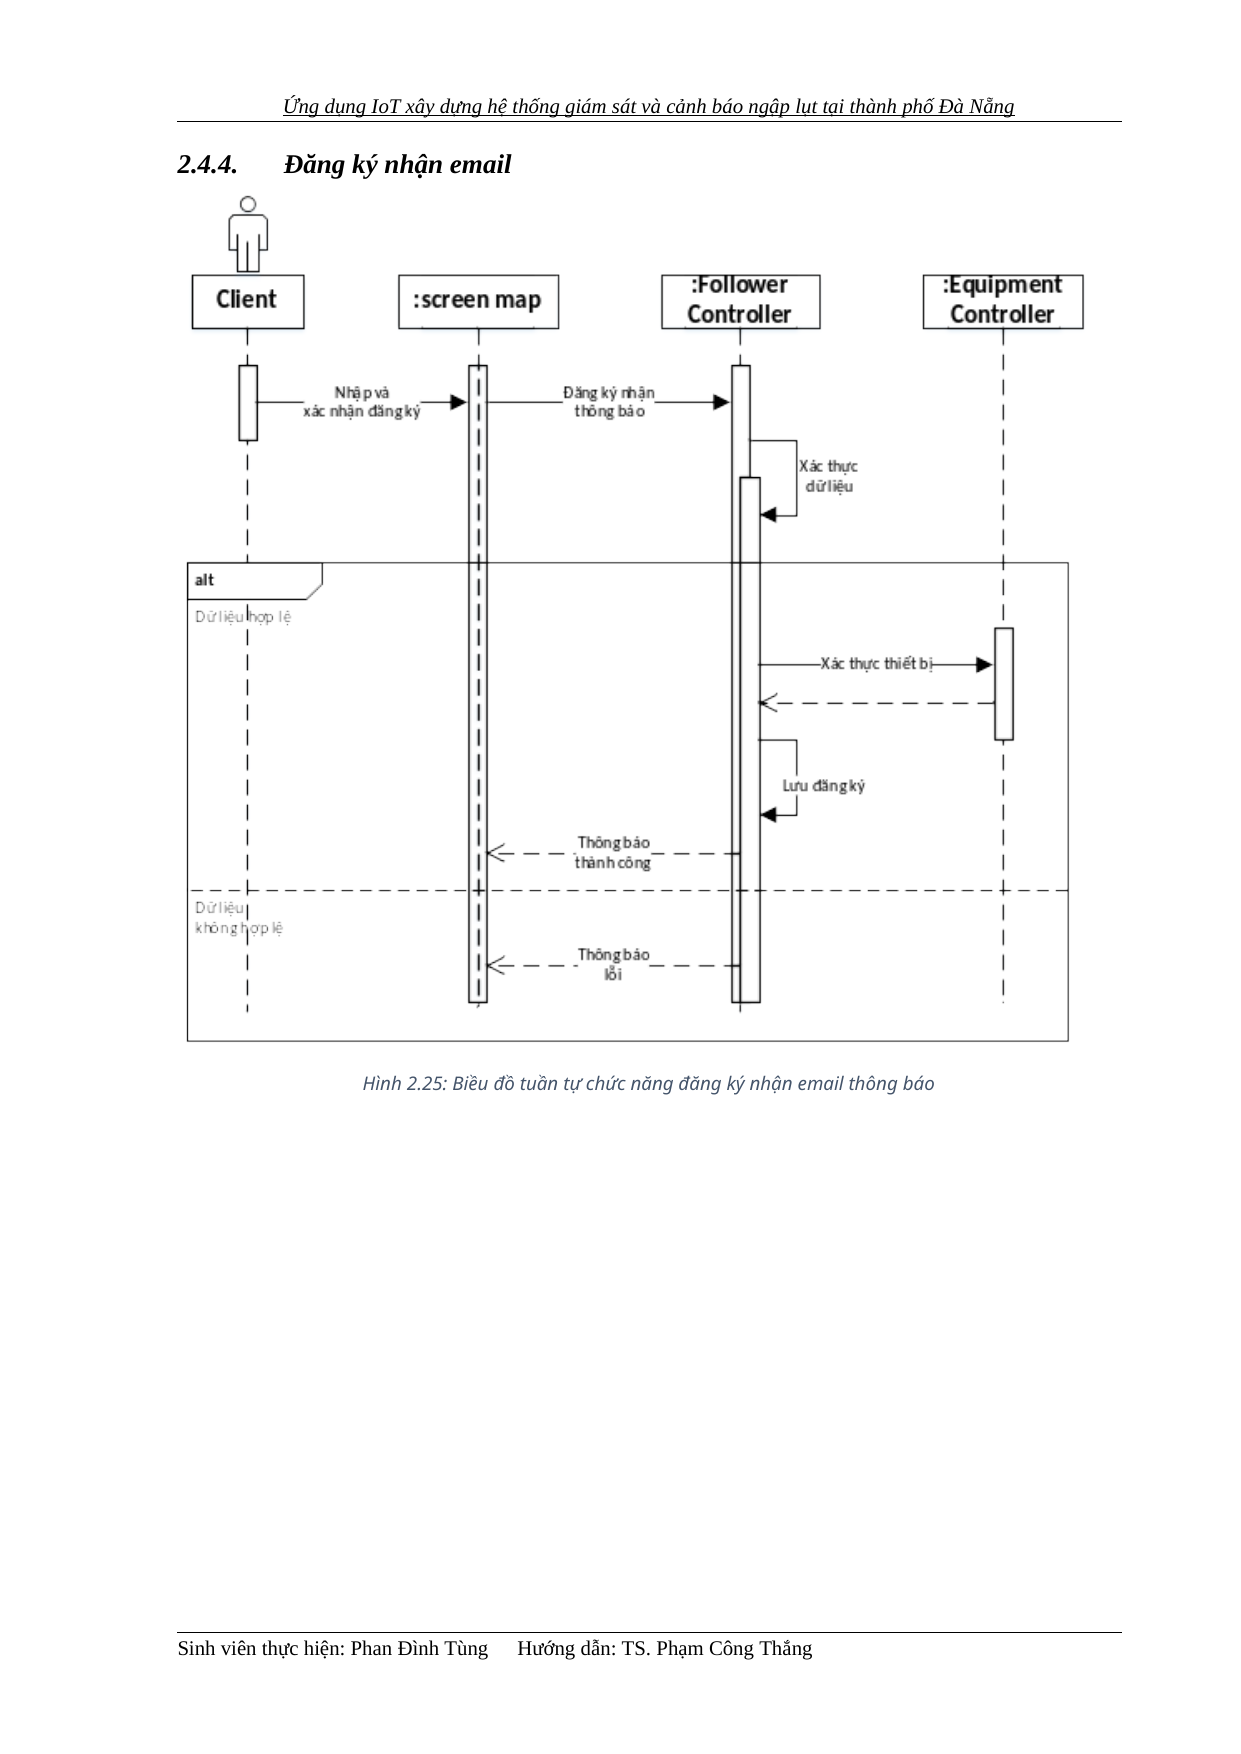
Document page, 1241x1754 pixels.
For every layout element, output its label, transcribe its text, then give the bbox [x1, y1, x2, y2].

subtitle 2.4.4. Đăng ký nhận email [177, 148, 1122, 179]
